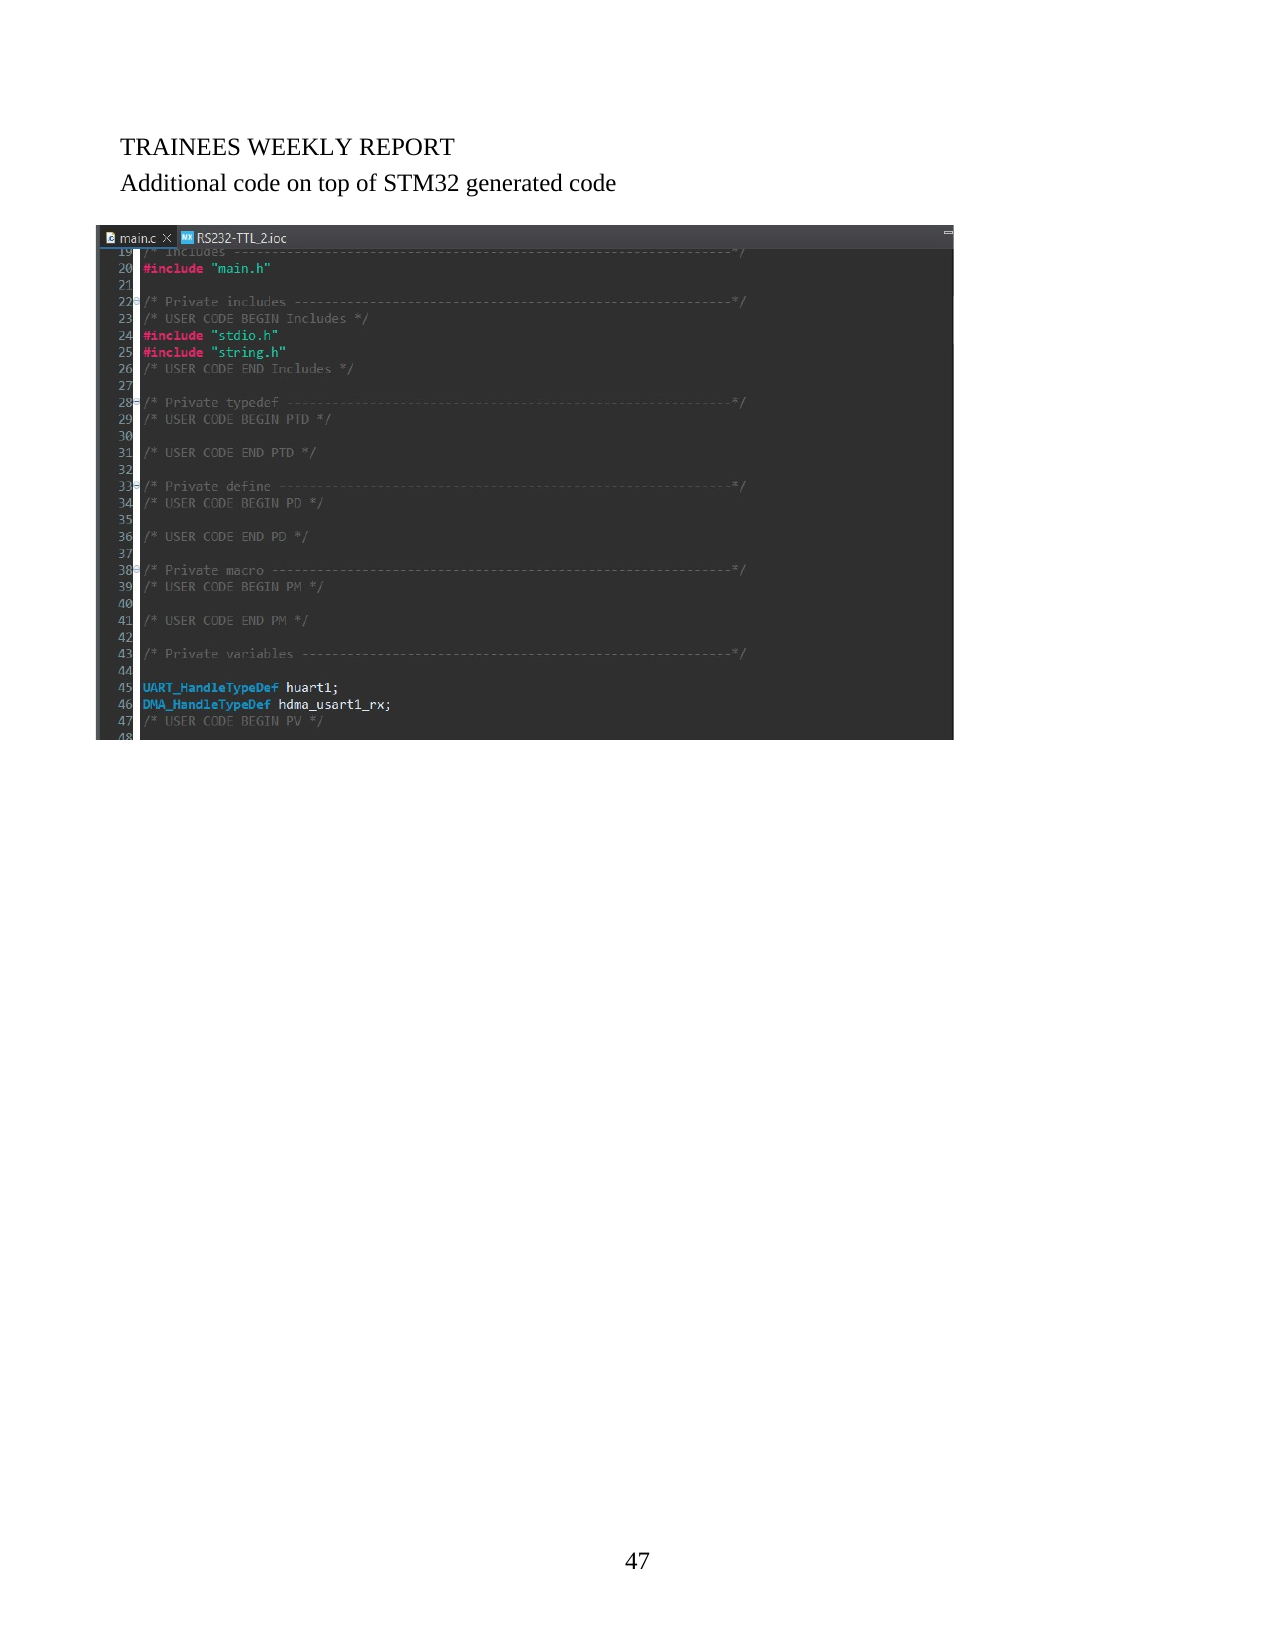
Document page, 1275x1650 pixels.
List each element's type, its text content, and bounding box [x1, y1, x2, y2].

subtitle Additional code on top of STM32 generated code [120, 168, 1239, 197]
picture [95, 225, 954, 740]
subtitle TRAINEES WEEKLY REPORT [120, 132, 1239, 161]
